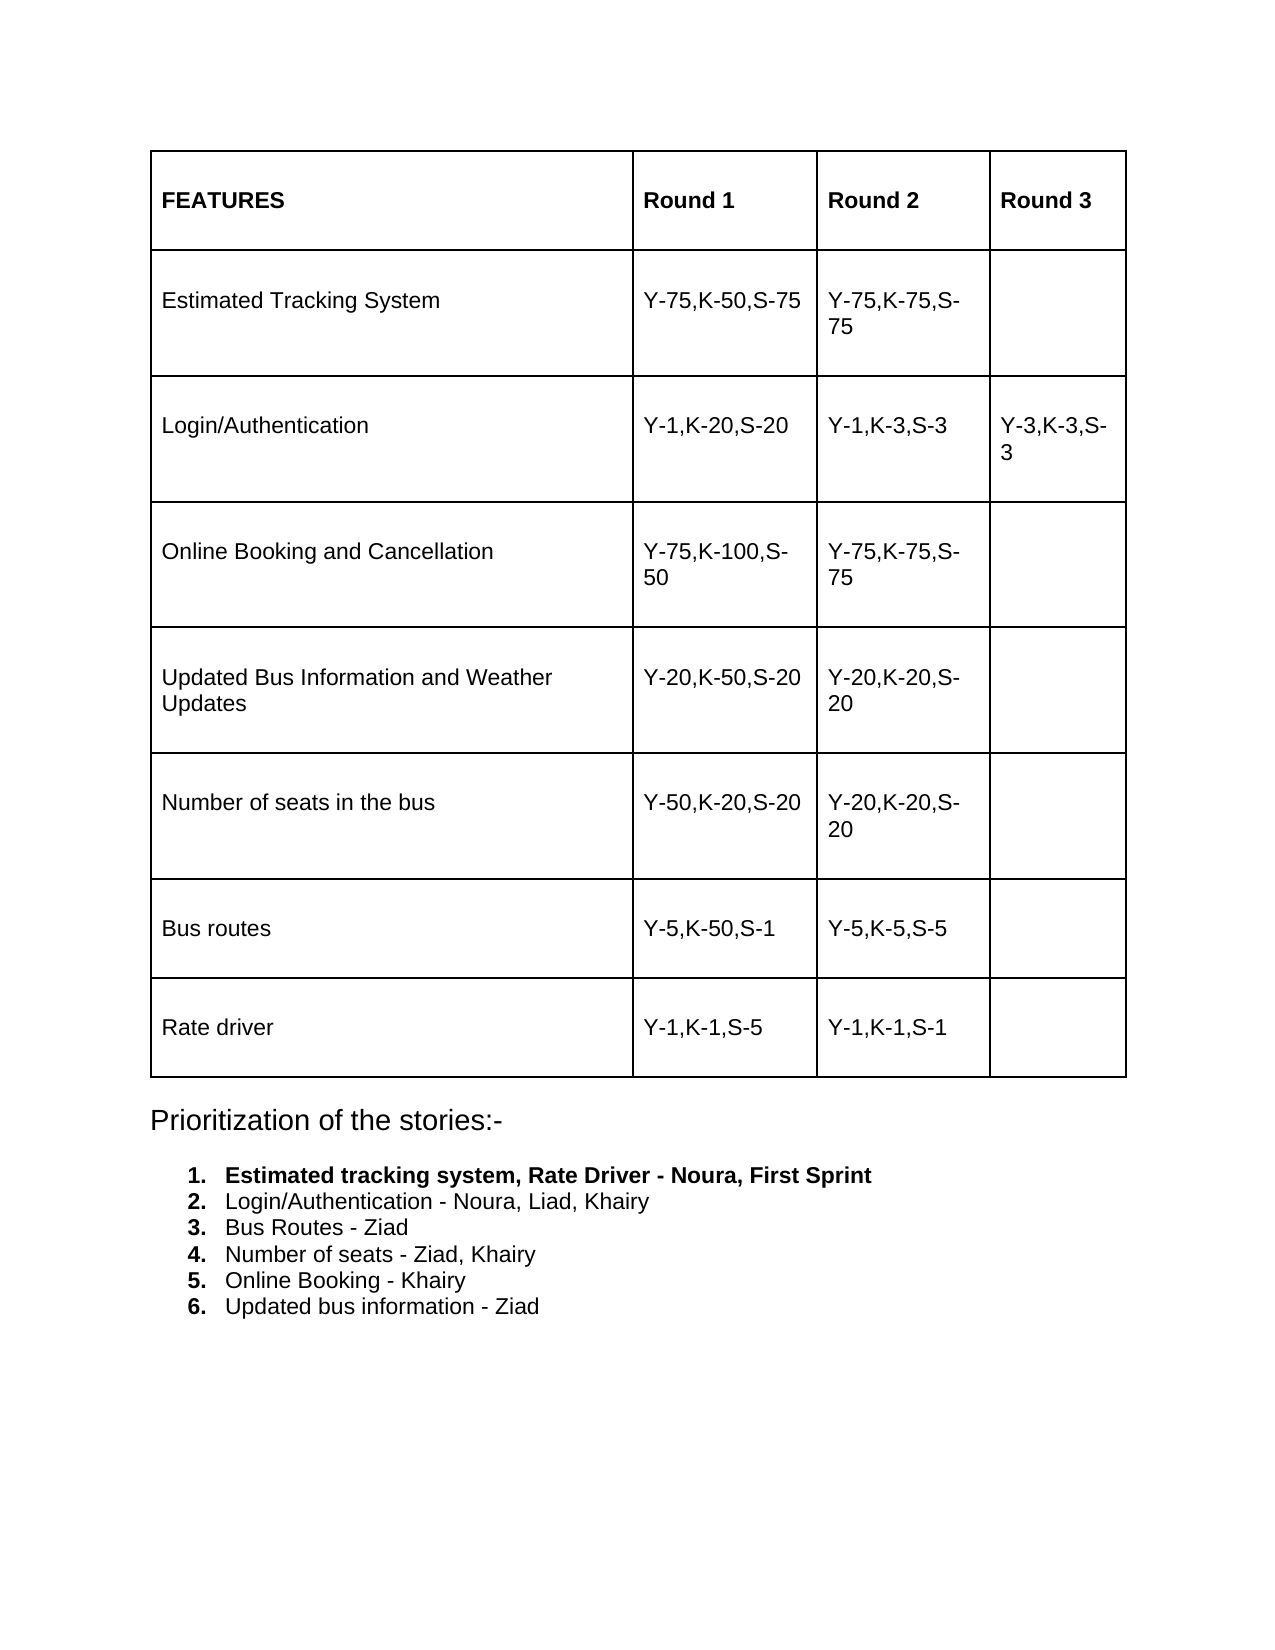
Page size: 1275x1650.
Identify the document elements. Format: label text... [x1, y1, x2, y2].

table_cell Rate driver [152, 979, 632, 1076]
table_cell Online Booking and Cancellation [152, 503, 632, 626]
table_cell [991, 979, 1125, 1076]
text Prioritization of the stories:- [150, 1103, 1125, 1137]
table_cell Y-20,K-20,S-20 [818, 754, 989, 877]
table_cell Y-20,K-50,S-20 [634, 628, 816, 752]
table_cell [991, 754, 1125, 877]
table_cell Bus routes [152, 880, 632, 977]
table_cell Y-75,K-100,S-50 [634, 503, 816, 626]
list Bus Routes - Ziad [187, 1214, 1125, 1241]
list Online Booking - Khairy [187, 1267, 1125, 1293]
list Number of seats - Ziad, Khairy [187, 1241, 1125, 1267]
table_cell Y-1,K-1,S-1 [818, 979, 989, 1076]
table_header Round 1 [634, 152, 816, 249]
table_cell Y-75,K-50,S-75 [634, 251, 816, 375]
table_cell Estimated Tracking System [152, 251, 632, 375]
table_cell Y-1,K-1,S-5 [634, 979, 816, 1076]
list Updated bus information - Ziad [187, 1293, 1125, 1320]
table_cell Y-1,K-20,S-20 [634, 377, 816, 501]
list Estimated tracking system, Rate Driver - Noura, First Sprint [187, 1162, 1125, 1188]
list Login/Authentication - Noura, Liad, Khairy [187, 1188, 1125, 1214]
table_cell Updated Bus Information and Weather Updates [152, 628, 632, 752]
table_cell Y-75,K-75,S-75 [818, 251, 989, 375]
table_cell Number of seats in the bus [152, 754, 632, 877]
table_cell Y-3,K-3,S-3 [991, 377, 1125, 501]
table_cell [991, 251, 1125, 375]
table_cell [991, 503, 1125, 626]
table_header FEATURES [152, 152, 632, 249]
table_cell Y-50,K-20,S-20 [634, 754, 816, 877]
table_cell Y-5,K-50,S-1 [634, 880, 816, 977]
table_cell Y-75,K-75,S-75 [818, 503, 989, 626]
table_cell [991, 880, 1125, 977]
table_cell Y-1,K-3,S-3 [818, 377, 989, 501]
table_header Round 3 [991, 152, 1125, 249]
table_cell Y-5,K-5,S-5 [818, 880, 989, 977]
table_header Round 2 [818, 152, 989, 249]
table_cell [991, 628, 1125, 752]
table_cell Login/Authentication [152, 377, 632, 501]
table_cell Y-20,K-20,S-20 [818, 628, 989, 752]
